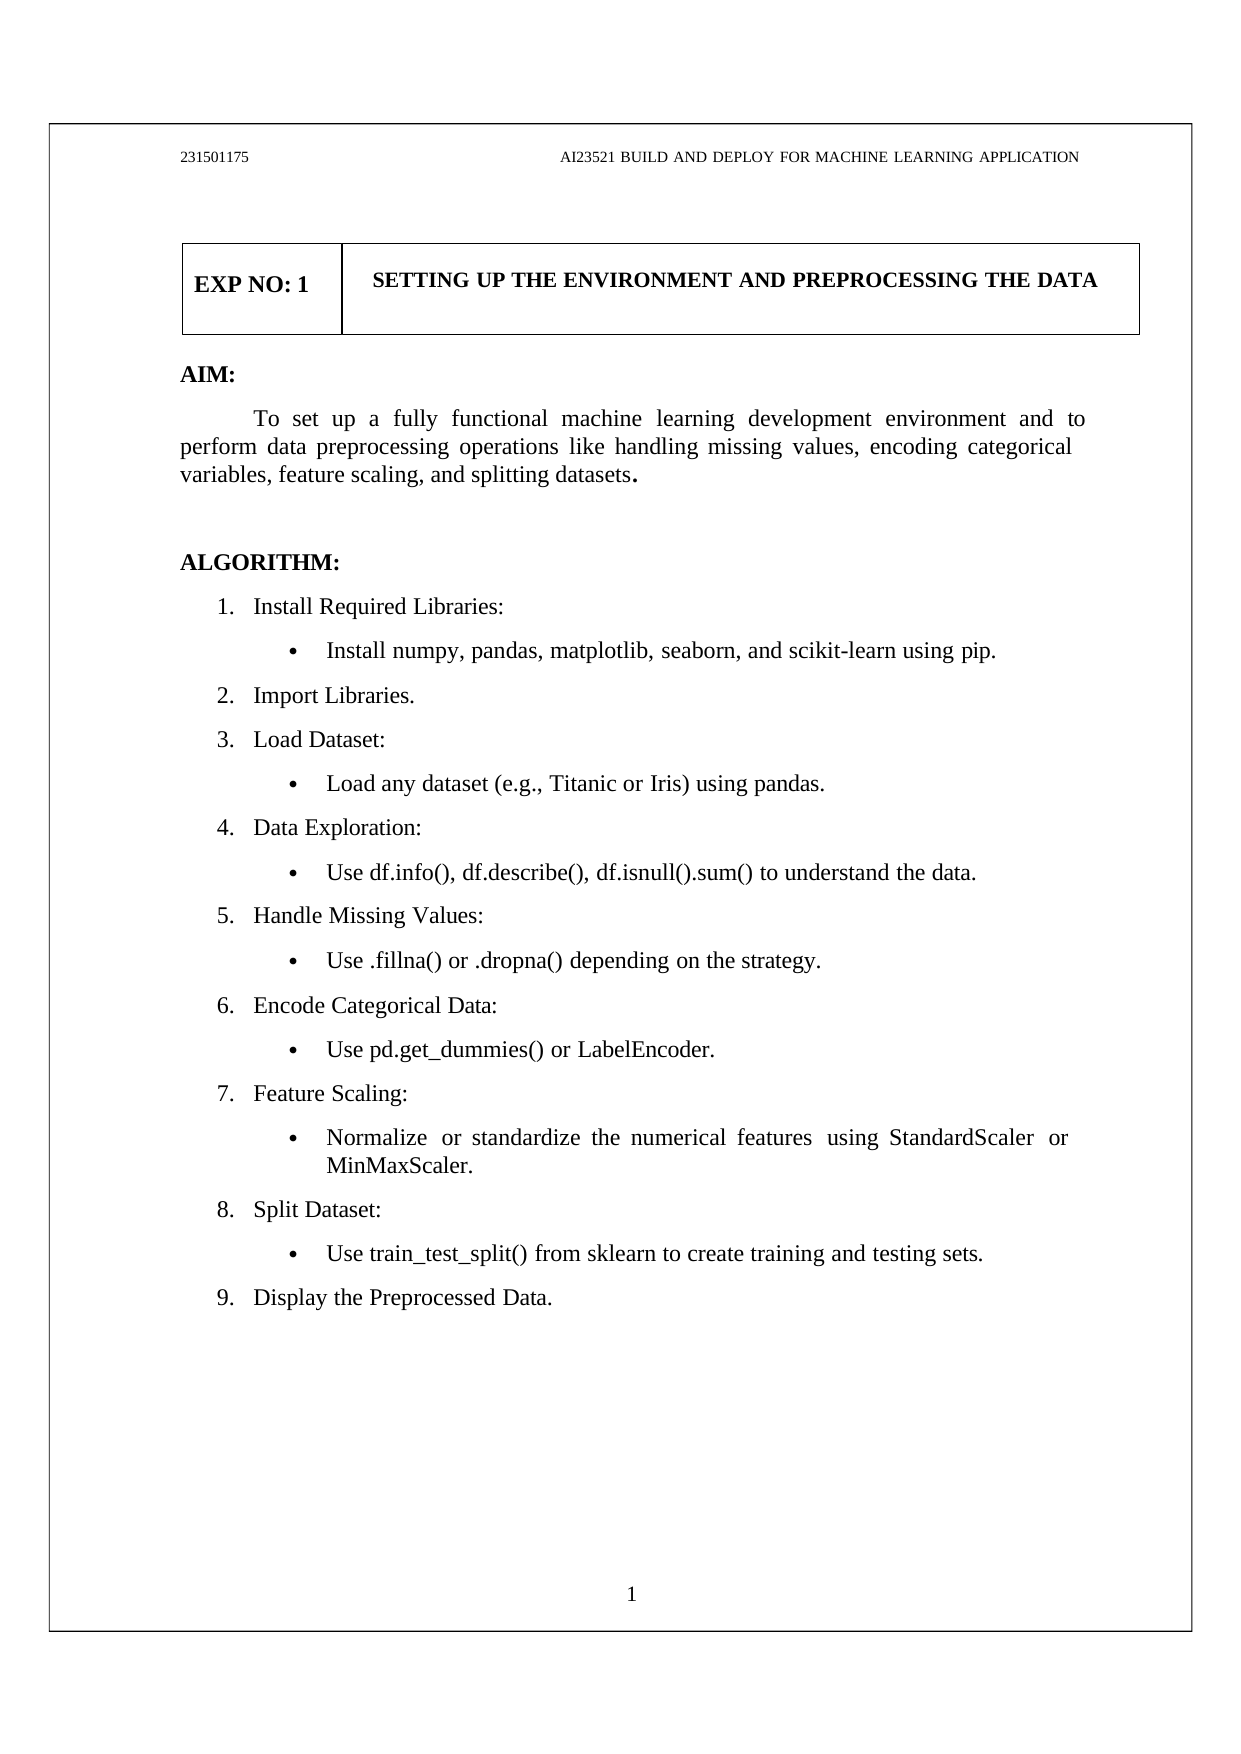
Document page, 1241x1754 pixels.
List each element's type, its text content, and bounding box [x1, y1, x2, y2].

list Use .fillna() or .dropna() depending on the strategy. [289, 946, 1152, 974]
text To set up a fully functional machine learning development environment and to [253, 404, 1152, 431]
subtitle ALGORITHM: [180, 548, 1152, 576]
list Load Dataset: [217, 725, 1152, 752]
text perform data preprocessing operations like handling missing values, encoding categorical variables, feature scaling, and splitting datasets. [180, 432, 1081, 487]
list Use train_test_split() from sklearn to create training and testing sets. [289, 1239, 1152, 1267]
list Split Dataset: [217, 1195, 1152, 1222]
list Normalize or standardize the numerical features using StandardScaler or MinMaxScaler. [289, 1123, 1088, 1179]
list Use pd.get_dummies() or LabelEncoder. [289, 1035, 1152, 1062]
list Display the Preprocessed Data. [217, 1283, 1152, 1311]
subtitle AIM: [180, 360, 1152, 388]
list Encode Categorical Data: [217, 991, 1152, 1018]
list Load any dataset (e.g., Titanic or Iris) using pandas. [289, 769, 1152, 797]
list Install Required Libraries: [217, 592, 1152, 619]
list Handle Missing Values: [217, 902, 1152, 929]
list Data Exploration: [217, 813, 1152, 841]
list Use df.info(), df.describe(), df.isnull().sum() to understand the data. [289, 857, 1152, 885]
list Install numpy, pandas, matplotlib, seaborn, and scikit-learn using pip. [289, 636, 1152, 664]
list Feature Scaling: [217, 1079, 1152, 1106]
list Import Libraries. [217, 681, 1152, 708]
